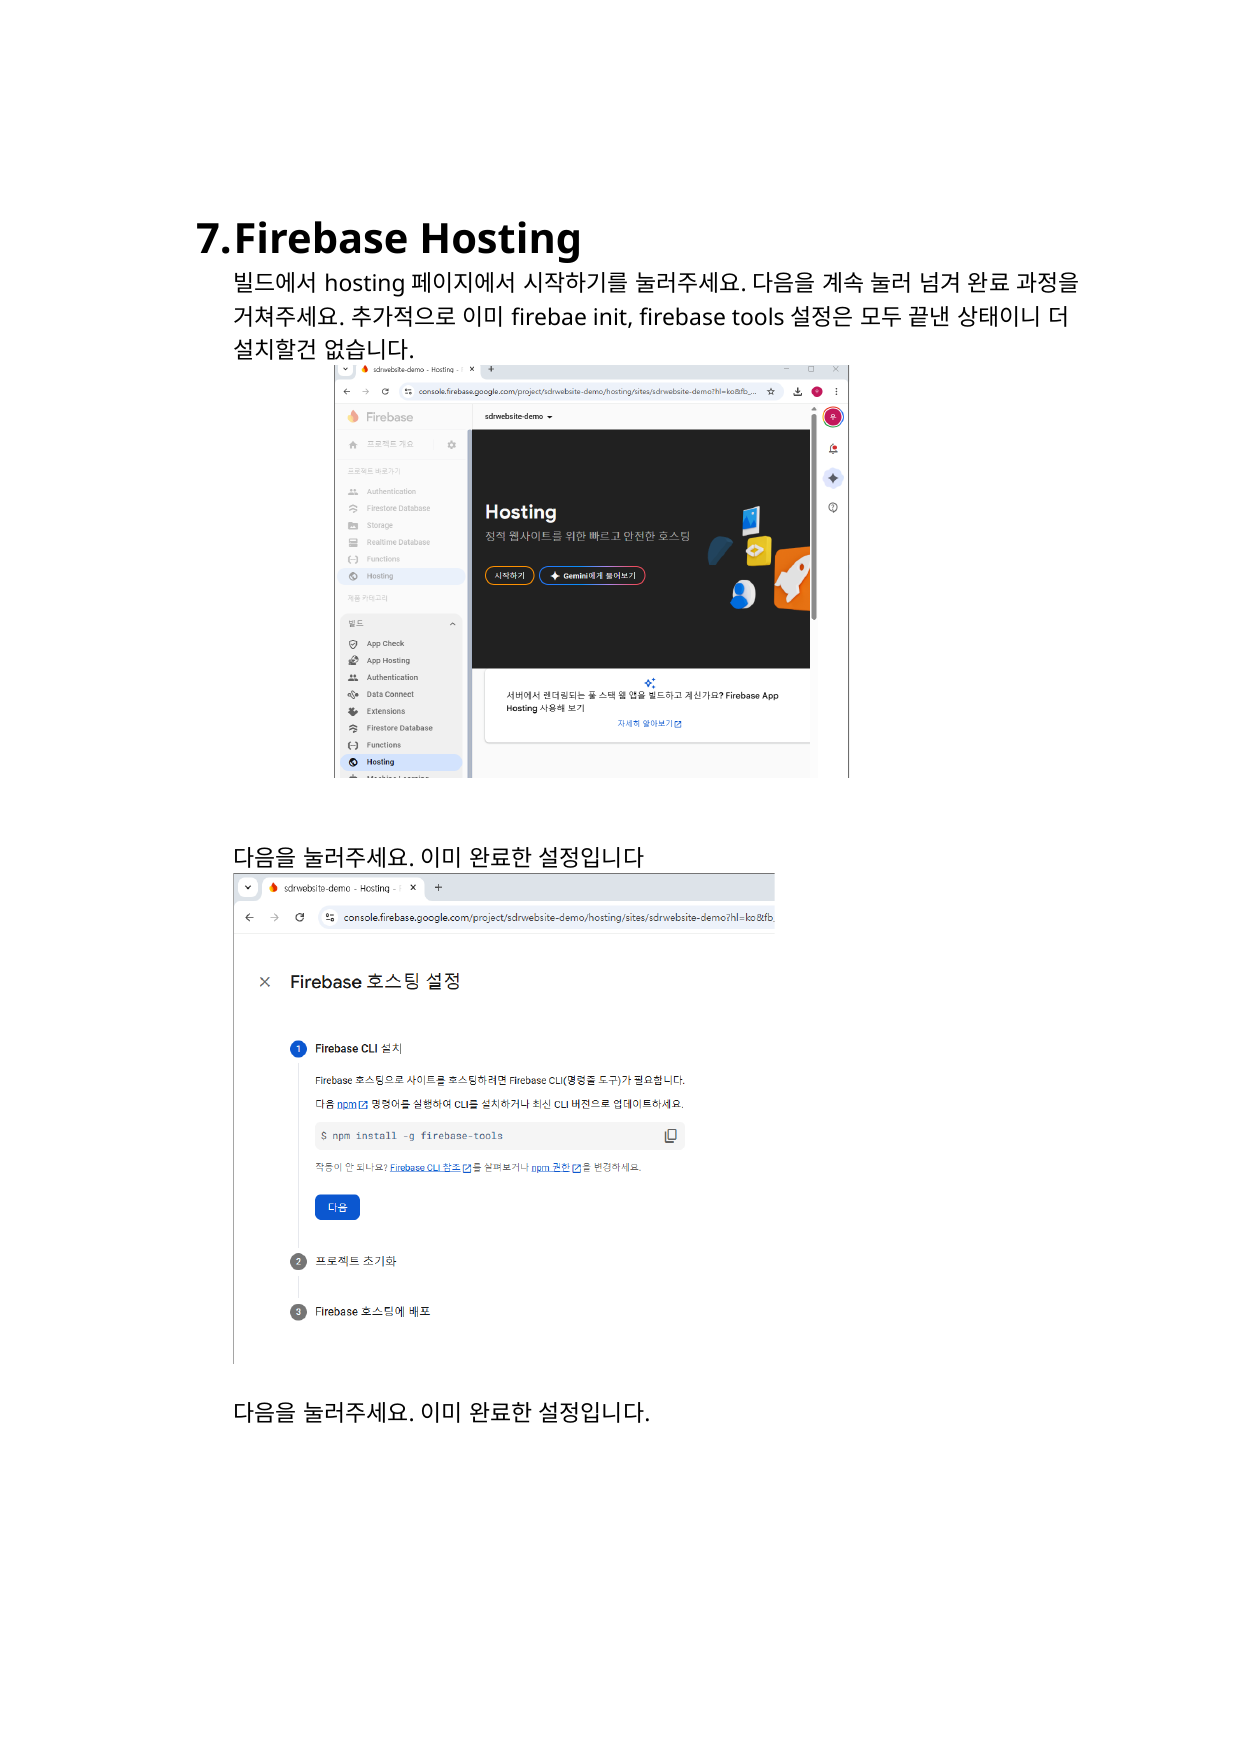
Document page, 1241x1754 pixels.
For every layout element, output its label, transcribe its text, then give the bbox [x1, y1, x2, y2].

list Firebase Hosting [196, 208, 1090, 265]
picture [334, 365, 850, 778]
list 다음을 눌러주세요. 이미 완료한 설정입니다 [233, 840, 1090, 873]
list 빌드에서 hosting 페이지에서 시작하기를 눌러주세요. 다음을 계속 눌러 넘겨 완료 과정을 거쳐주세요. 추가적으로 이미 firebae init, firebase tools 설정은 모두 끝낸 상태이니 더 설치할건 없습니다. [233, 265, 1090, 365]
list 다음을 눌러주세요. 이미 완료한 설정입니다. [233, 1395, 1090, 1428]
picture [233, 873, 775, 1364]
